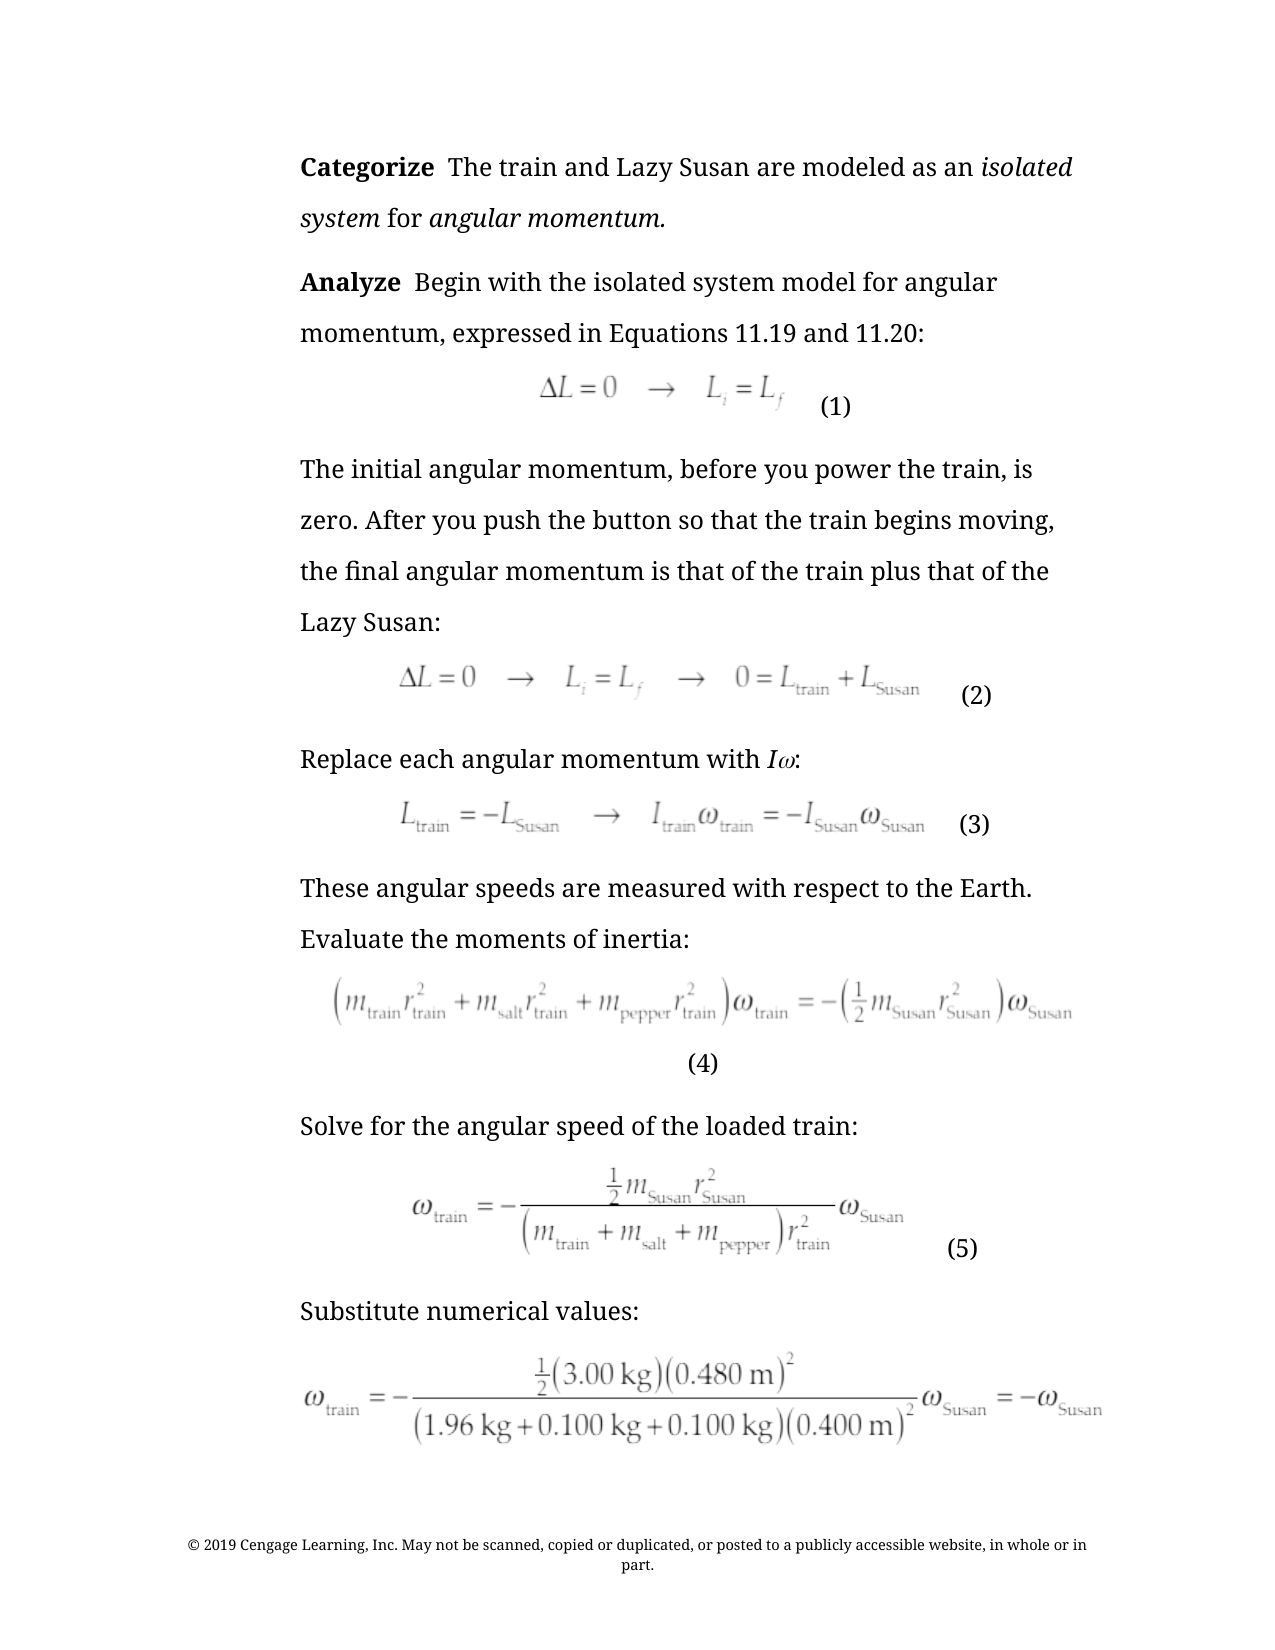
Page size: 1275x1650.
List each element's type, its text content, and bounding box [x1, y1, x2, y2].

text (5) [300, 1160, 1087, 1264]
text Analyze Begin with the isolated system model for angular momentum, expressed in Equations 11.19 and 11.20: [300, 264, 1087, 350]
text These angular speeds are measured with respect to the Earth. Evaluate the moments of inertia: [300, 870, 1087, 955]
text (3) [300, 792, 1087, 841]
text (2) [300, 656, 1087, 712]
text Replace each angular momentum with I: [300, 741, 1087, 776]
text Substitute numerical values: [300, 1294, 1087, 1328]
text Categorize The train and Lazy Susan are modeled as an isolated system for angular momentum. [300, 150, 1087, 235]
text (1) [300, 367, 1087, 422]
text Solve for the angular speed of the loaded train: [300, 1109, 1087, 1143]
text The initial angular momentum, before you power the train, is zero. After you push the button so that the train begins moving, the final angular momentum is that of the train plus that of the Lazy Susan: [300, 452, 1087, 639]
text (4) [300, 972, 1106, 1079]
